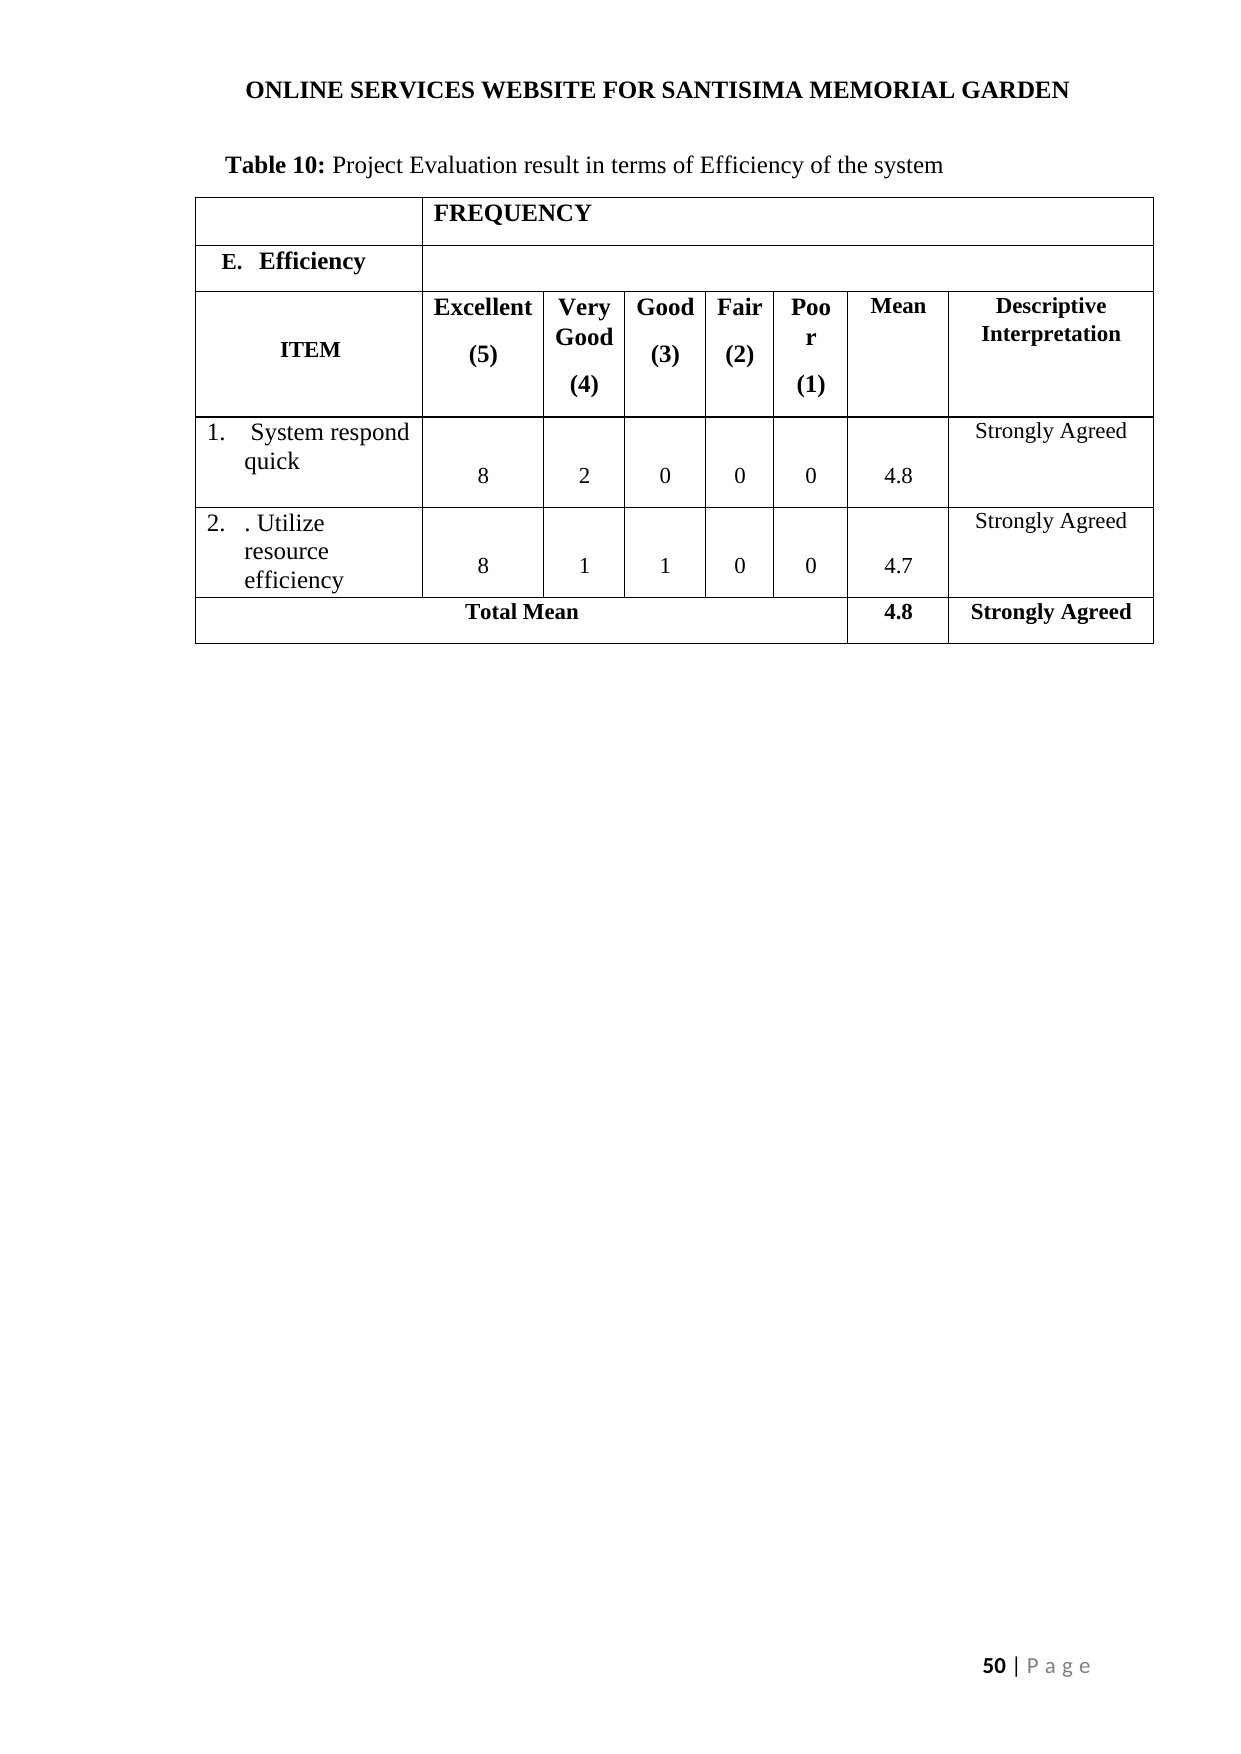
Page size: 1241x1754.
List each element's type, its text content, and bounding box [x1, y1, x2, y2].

table_cell 0 [625, 418, 705, 507]
table_cell 1 [625, 508, 705, 597]
table_cell 2 [544, 418, 624, 507]
table_cell 0 [774, 508, 847, 597]
table_cell Total Mean [196, 598, 847, 642]
table_cell Strongly Agreed [949, 598, 1153, 642]
table_cell 0 [774, 418, 847, 507]
table_cell 4.7 [848, 508, 948, 597]
table_header [196, 198, 422, 245]
table_cell System respond quick [196, 418, 422, 507]
table_cell 8 [423, 508, 543, 597]
table_cell ITEM [196, 292, 422, 416]
text Table 10: Project Evaluation result in terms of Efficiency of the system [225, 150, 1090, 179]
table_cell Fair (2) [706, 292, 773, 416]
table_cell 4.8 [848, 598, 948, 642]
table_cell Mean [848, 292, 948, 416]
table_cell Strongly Agreed [949, 508, 1153, 597]
table_cell 4.8 [848, 418, 948, 507]
table_cell [423, 246, 1153, 291]
table_cell . Utilize resource efficiency [196, 508, 422, 597]
table_cell 0 [706, 508, 773, 597]
table_cell 1 [544, 508, 624, 597]
table_cell Good (3) [625, 292, 705, 416]
table_cell Efficiency [196, 246, 422, 291]
table_cell Excellent (5) [423, 292, 543, 416]
table_cell Strongly Agreed [949, 418, 1153, 507]
table_header FREQUENCY [423, 198, 1153, 245]
table_cell Poor (1) [774, 292, 847, 416]
table_cell 0 [706, 418, 773, 507]
table_cell 8 [423, 418, 543, 507]
table_cell Descriptive Interpretation [949, 292, 1153, 416]
table_cell Very Good (4) [544, 292, 624, 416]
